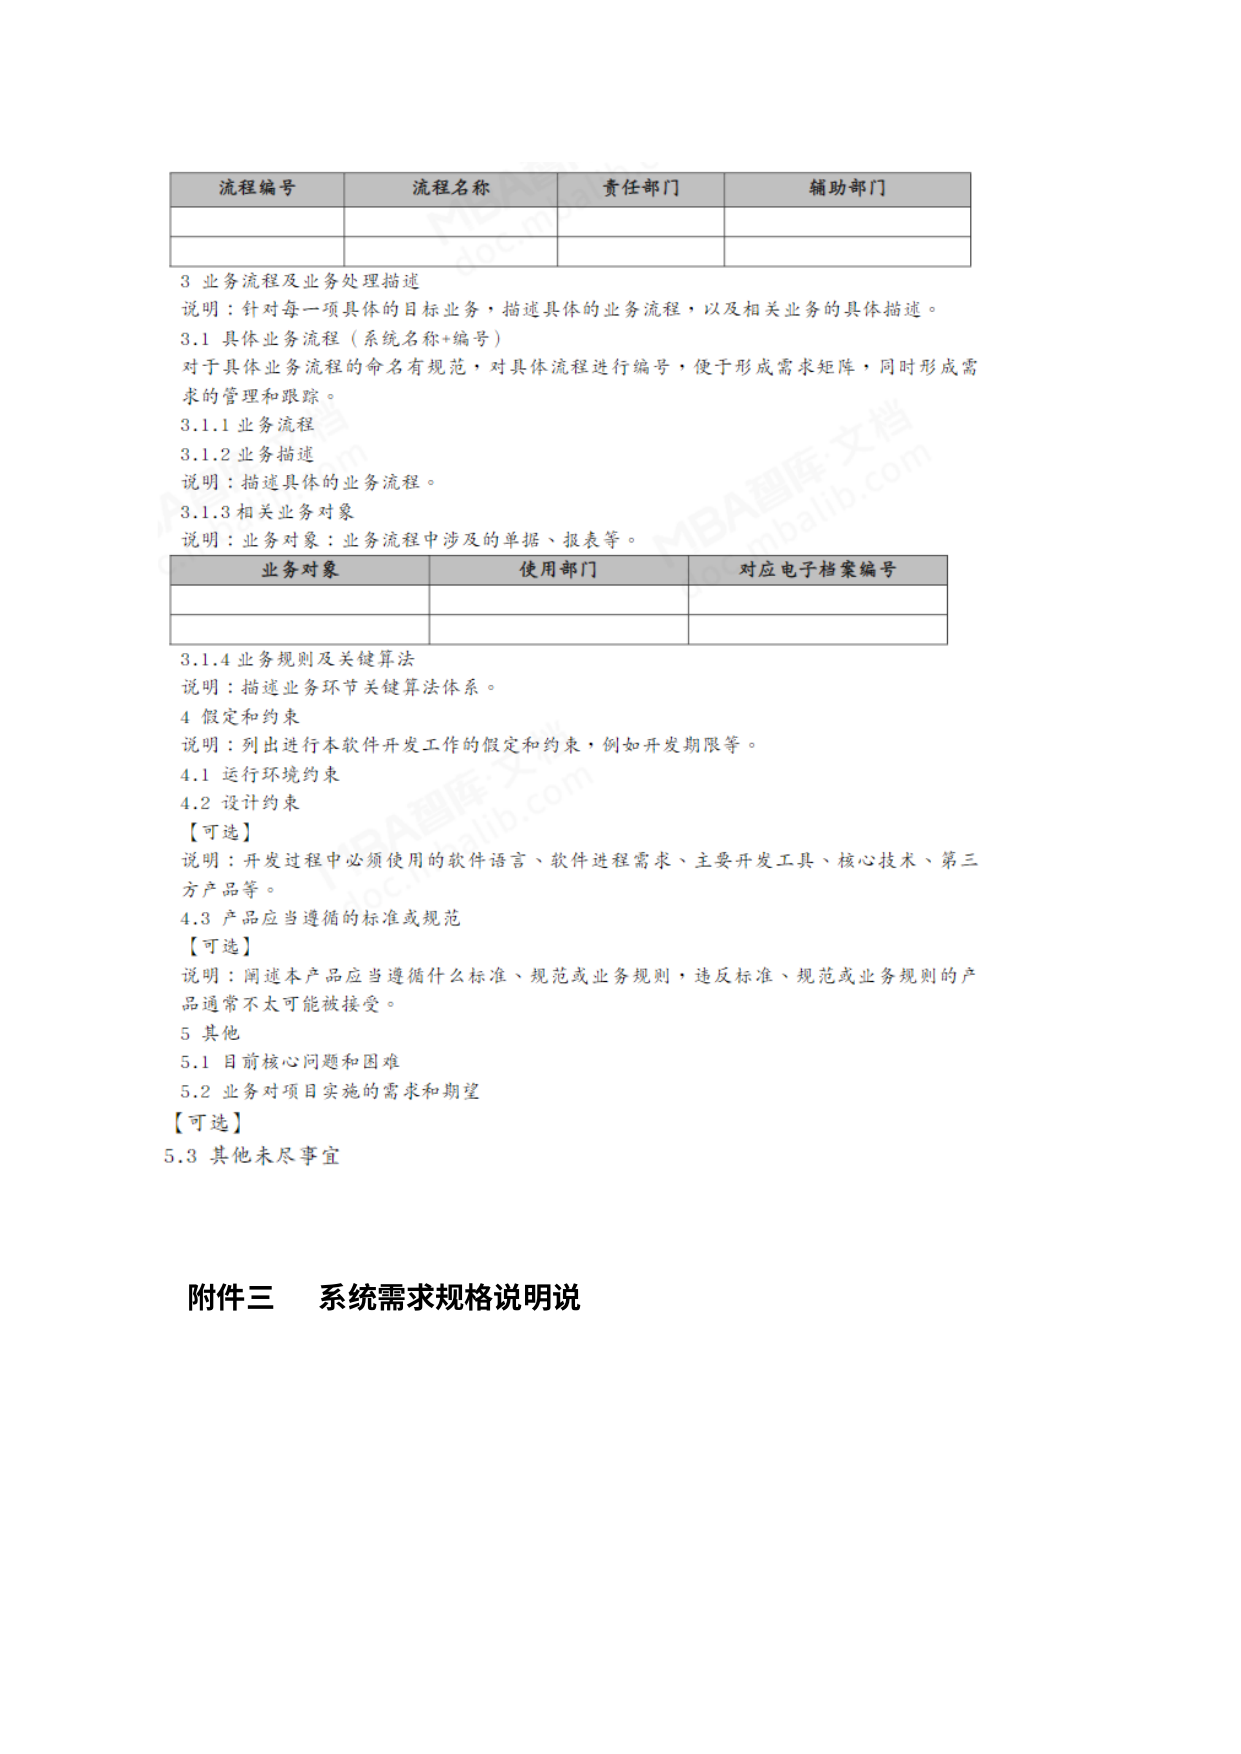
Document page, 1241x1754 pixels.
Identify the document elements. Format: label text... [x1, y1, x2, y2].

picture [157, 162, 1023, 1193]
subtitle 附件三 系统需求规格说明说 [187, 1264, 1053, 1329]
